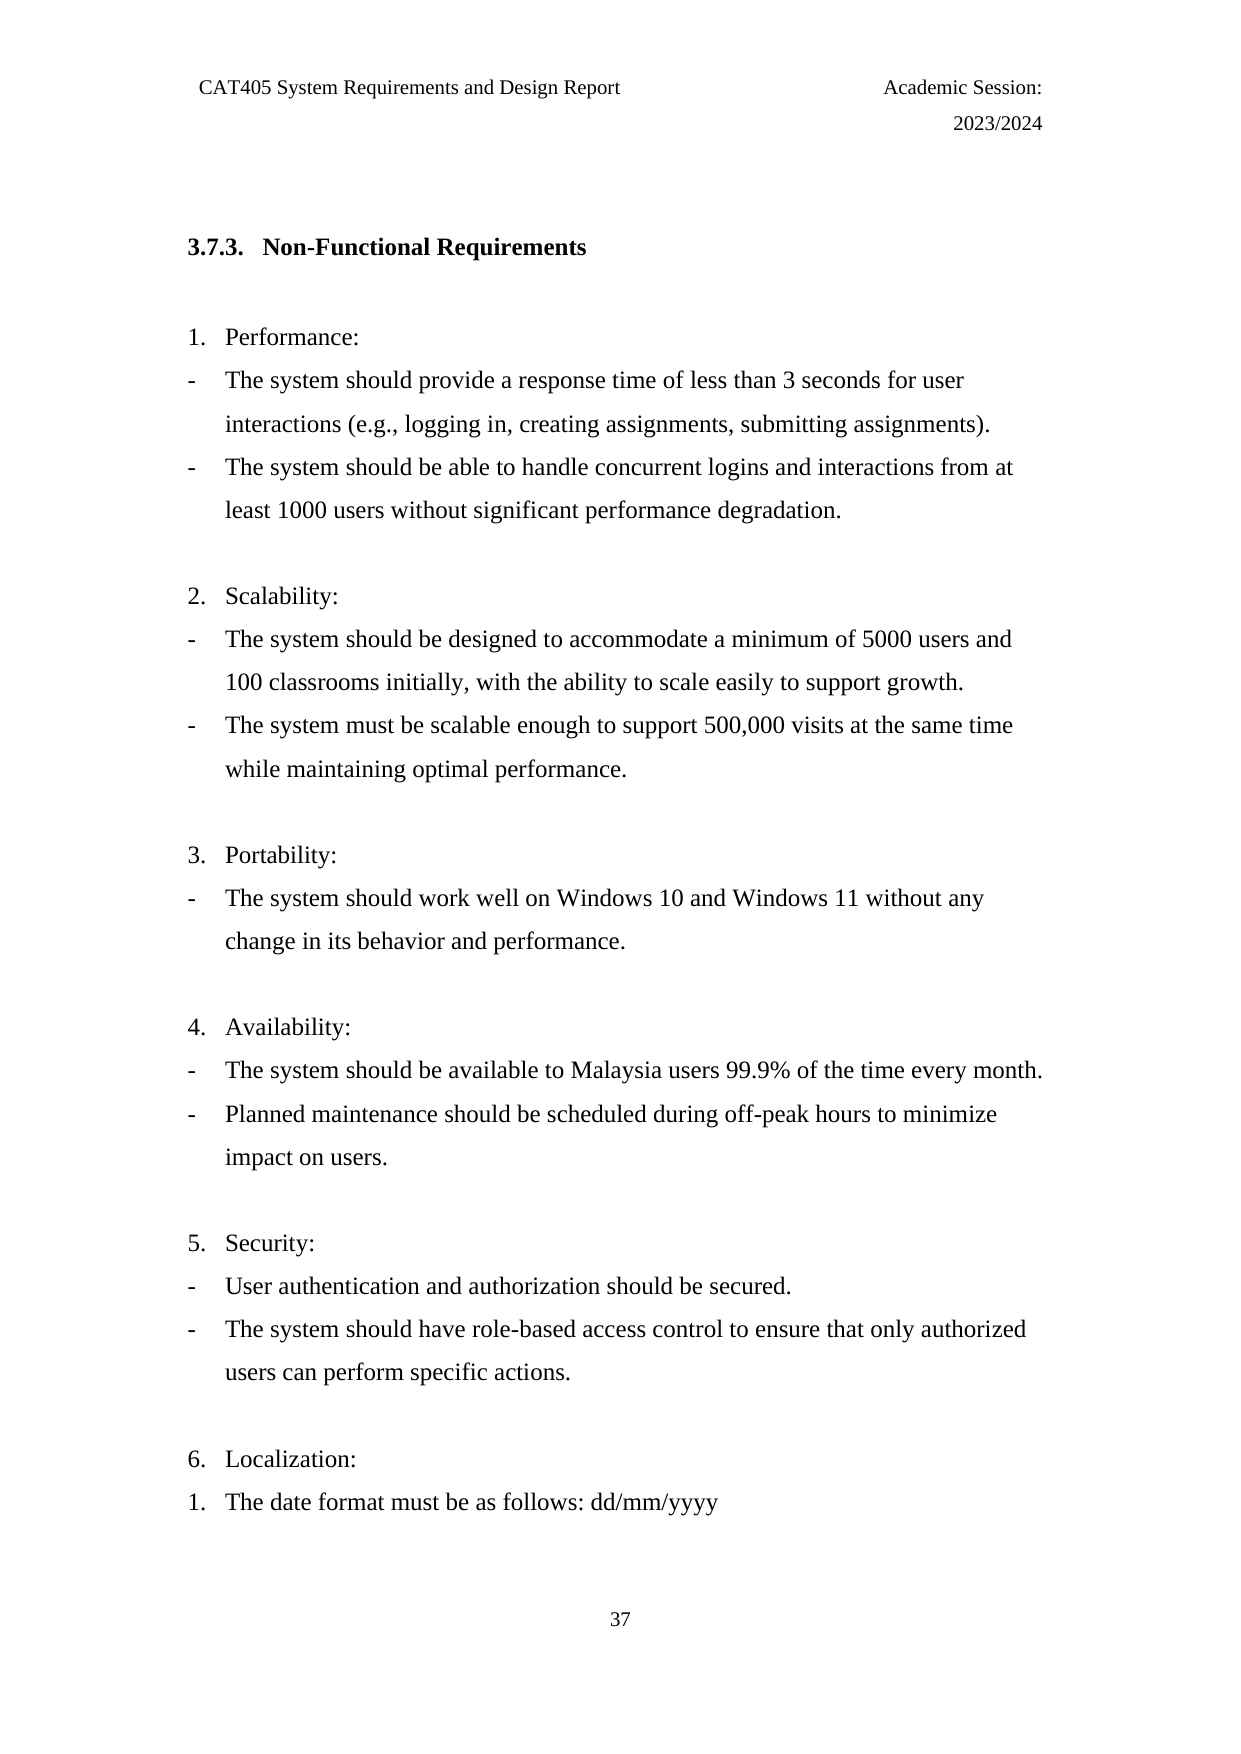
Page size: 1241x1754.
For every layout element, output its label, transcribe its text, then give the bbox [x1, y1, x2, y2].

list The system should provide a response time of less than 3 seconds for user interactions (e.g., logging in, creating assignments, submitting assignments). [187, 366, 1053, 437]
list Availability: [187, 1012, 1053, 1041]
list Scalability: [187, 581, 1053, 610]
list The system must be scalable enough to support 500,000 visits at the same time while maintaining optimal performance. [187, 711, 1053, 782]
list The system should be available to Malaysia users 99.9% of the time every month. [187, 1056, 1053, 1084]
list The date format must be as follows: dd/mm/yyyy [187, 1487, 1053, 1516]
subtitle Non-Functional Requirements [187, 232, 1053, 260]
list The system should work well on Windows 10 and Windows 11 without any change in its behavior and performance. [187, 883, 1053, 955]
list The system should be able to handle concurrent logins and interactions from at least 1000 users without significant performance degradation. [187, 452, 1053, 524]
list The system should be designed to accommodate a minimum of 5000 users and 100 classrooms initially, with the ability to scale easily to support growth. [187, 624, 1053, 696]
list The system should have role-based access control to ensure that only authorized users can perform specific actions. [187, 1314, 1053, 1386]
list Security: [187, 1228, 1053, 1257]
list User authentication and authorization should be secured. [187, 1271, 1053, 1300]
list Portability: [187, 840, 1053, 869]
list Planned maintenance should be scheduled during off-peak hours to minimize impact on users. [187, 1099, 1053, 1171]
list Performance: [187, 322, 1053, 351]
list Localization: [187, 1444, 1053, 1472]
